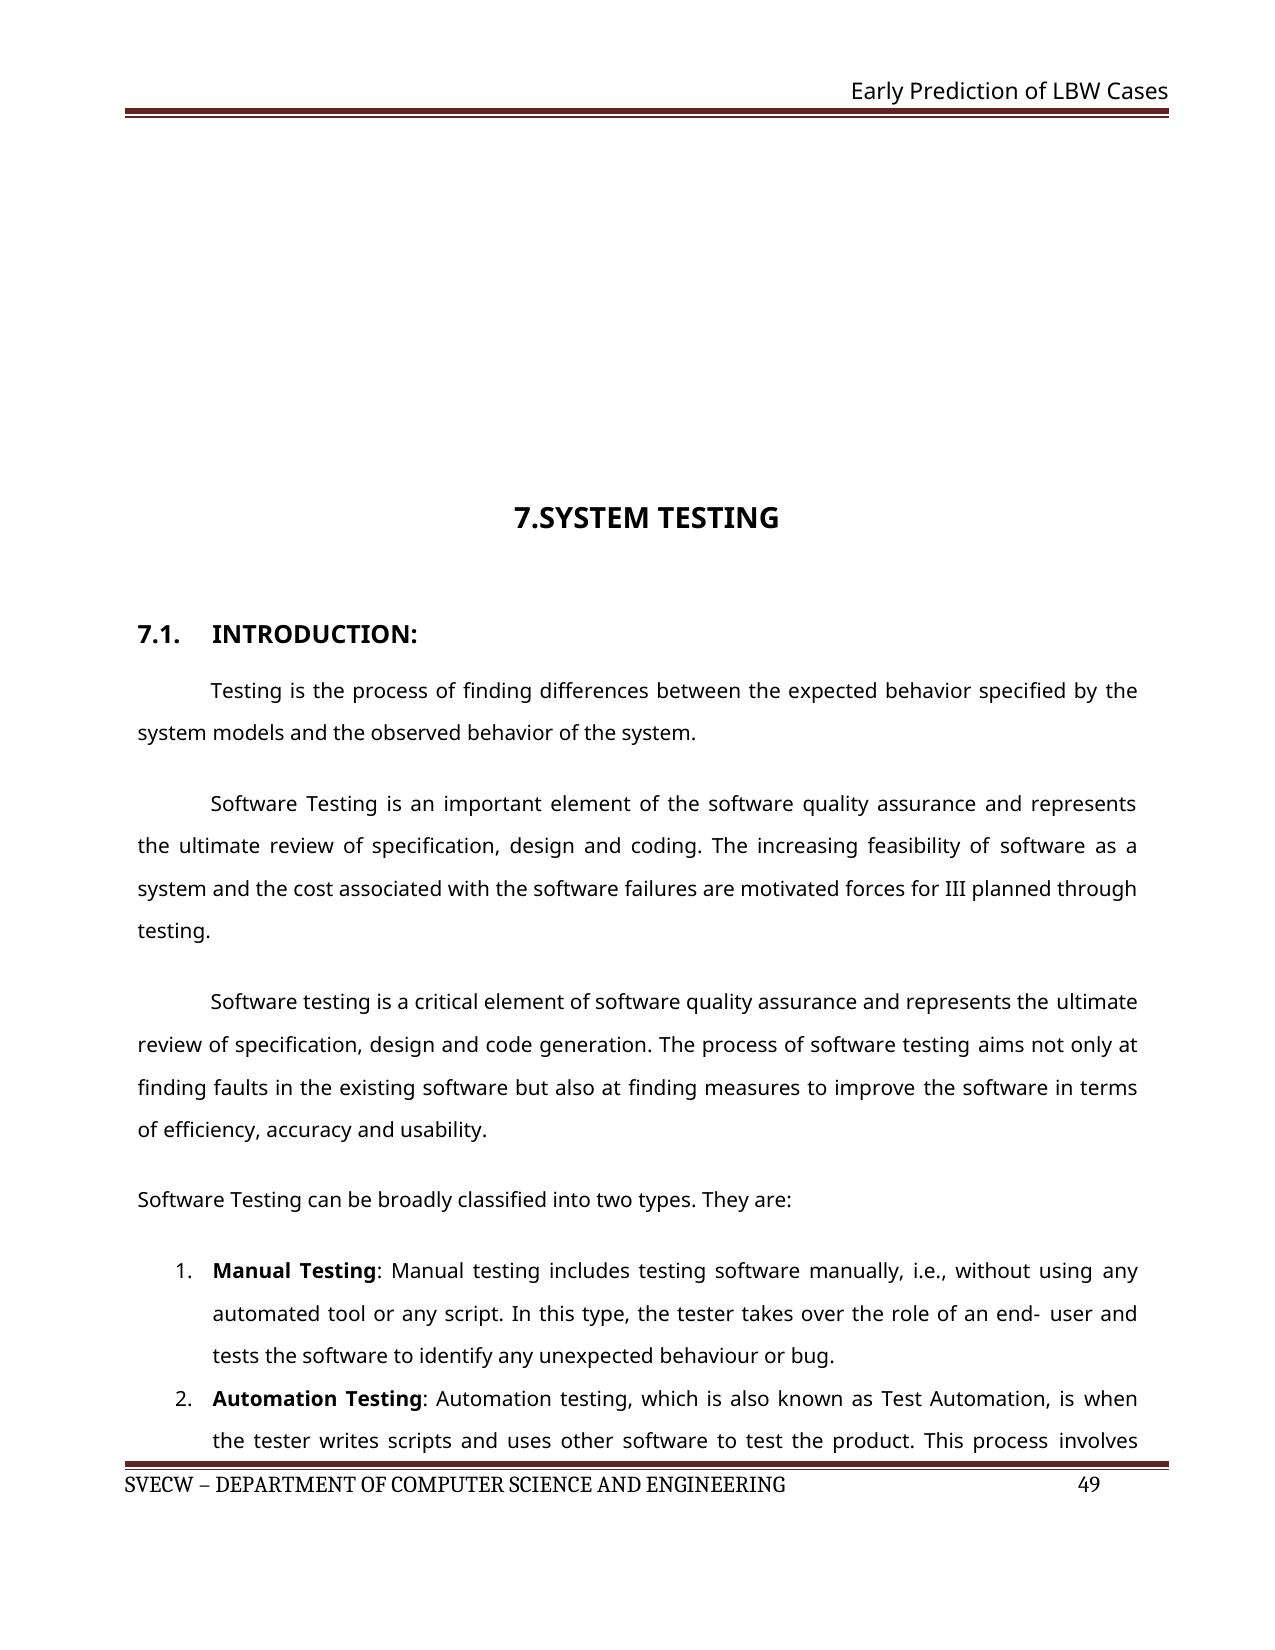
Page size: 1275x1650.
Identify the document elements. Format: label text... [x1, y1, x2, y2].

text Software Testing can be broadly classified into two types. They are: [137, 1186, 1169, 1214]
text Software Testing is an important element of the software quality assurance and represents the ultimate review of specification, design and coding. The increasing feasibility of software as a system and the cost associated with the software failures are motivated forces for III planned through testing. [137, 789, 1137, 945]
text Testing is the process of finding differences between the expected behavior specified by the system models and the observed behavior of the system. [137, 676, 1138, 747]
list Manual Testing: Manual testing includes testing software manually, i.e., without using any automated tool or any script. In this type, the tester takes over the role of an end- user and tests the software to identify any unexpected behaviour or bug. [175, 1256, 1138, 1370]
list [175, 1384, 1138, 1455]
text Software testing is a critical element of software quality assurance and represents the ultimate review of specification, design and code generation. The process of software testing aims not only at finding faults in the existing software but also at finding measures to improve the software in terms of efficiency, accuracy and usability. [137, 987, 1138, 1144]
subtitle INTRODUCTION: [137, 617, 1169, 651]
text 7.SYSTEM TESTING [125, 497, 1169, 537]
